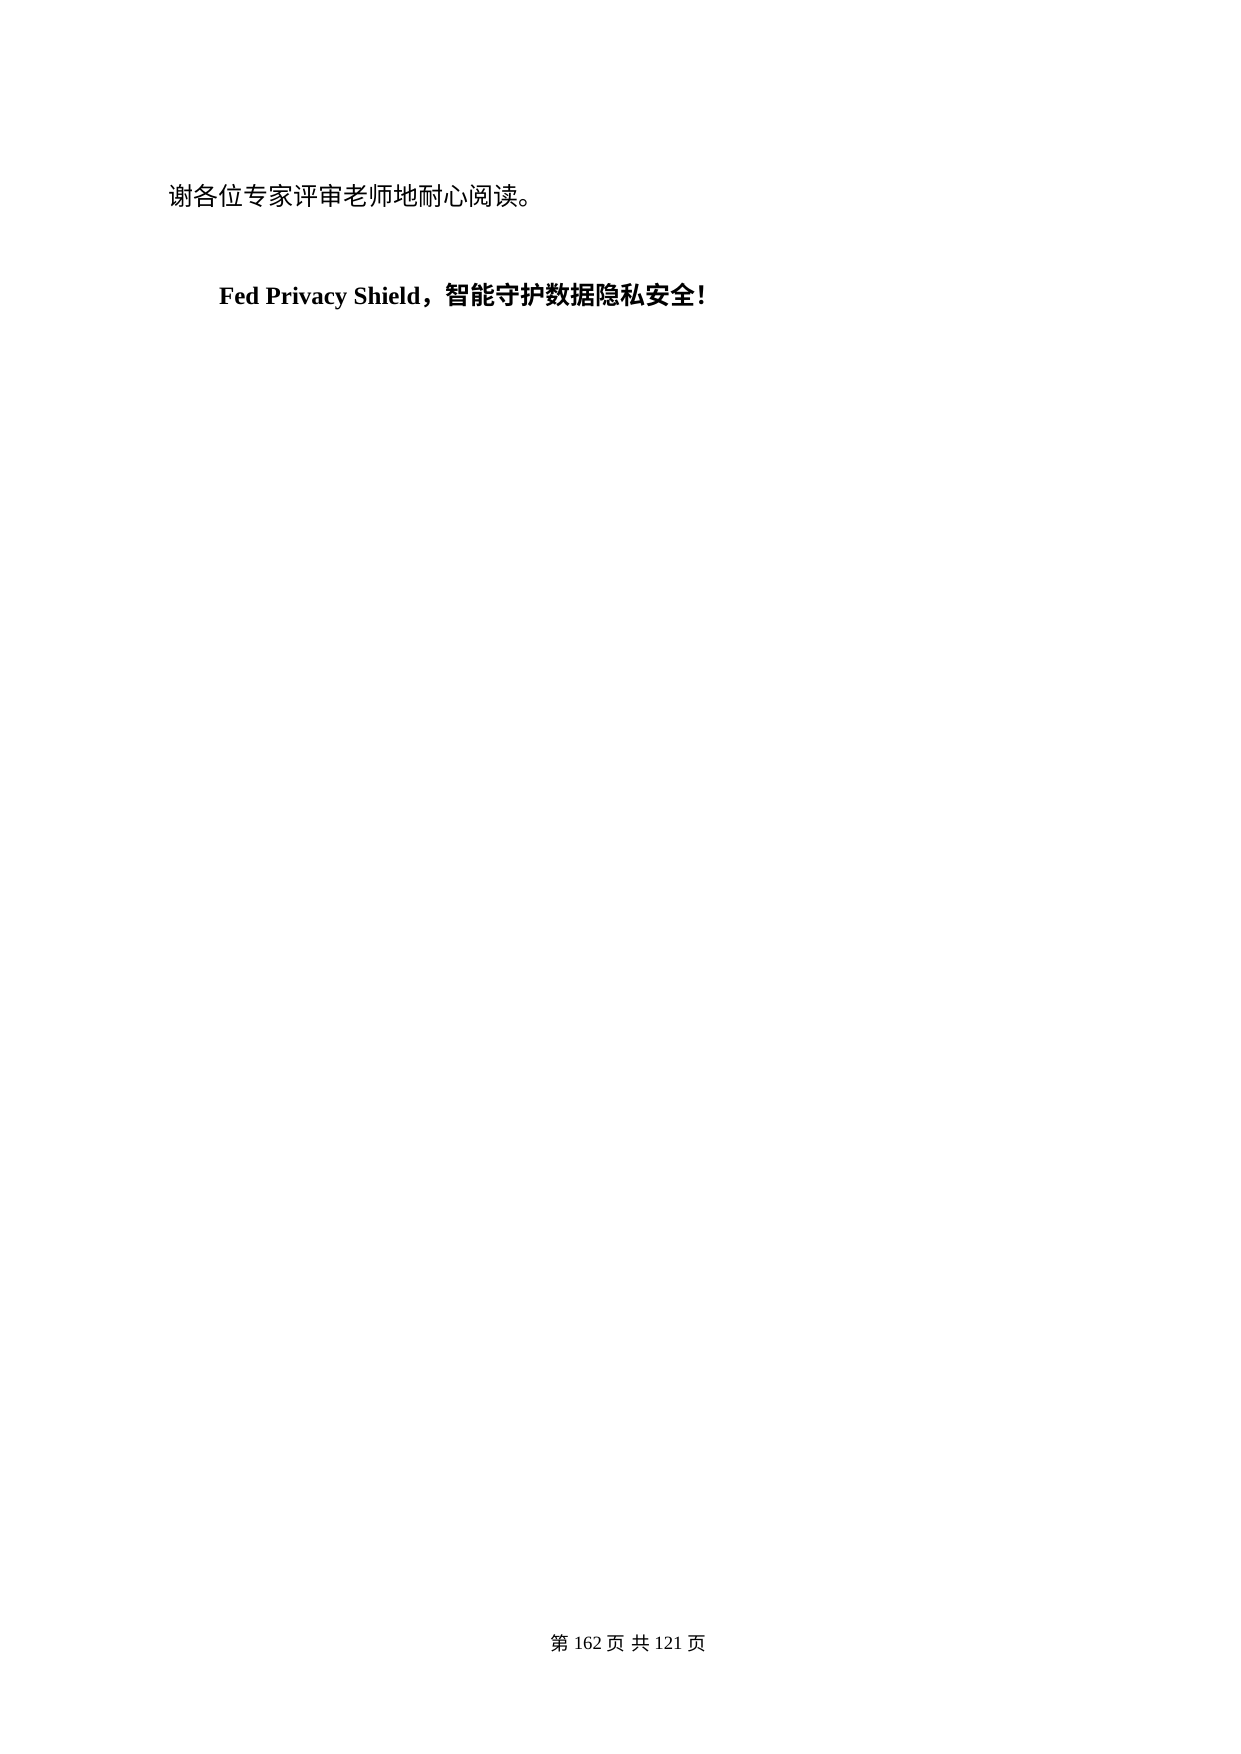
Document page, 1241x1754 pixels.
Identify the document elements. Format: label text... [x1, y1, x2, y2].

text Fed Privacy Shield，智能守护数据隐私安全！ [169, 261, 1087, 326]
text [169, 162, 1087, 227]
